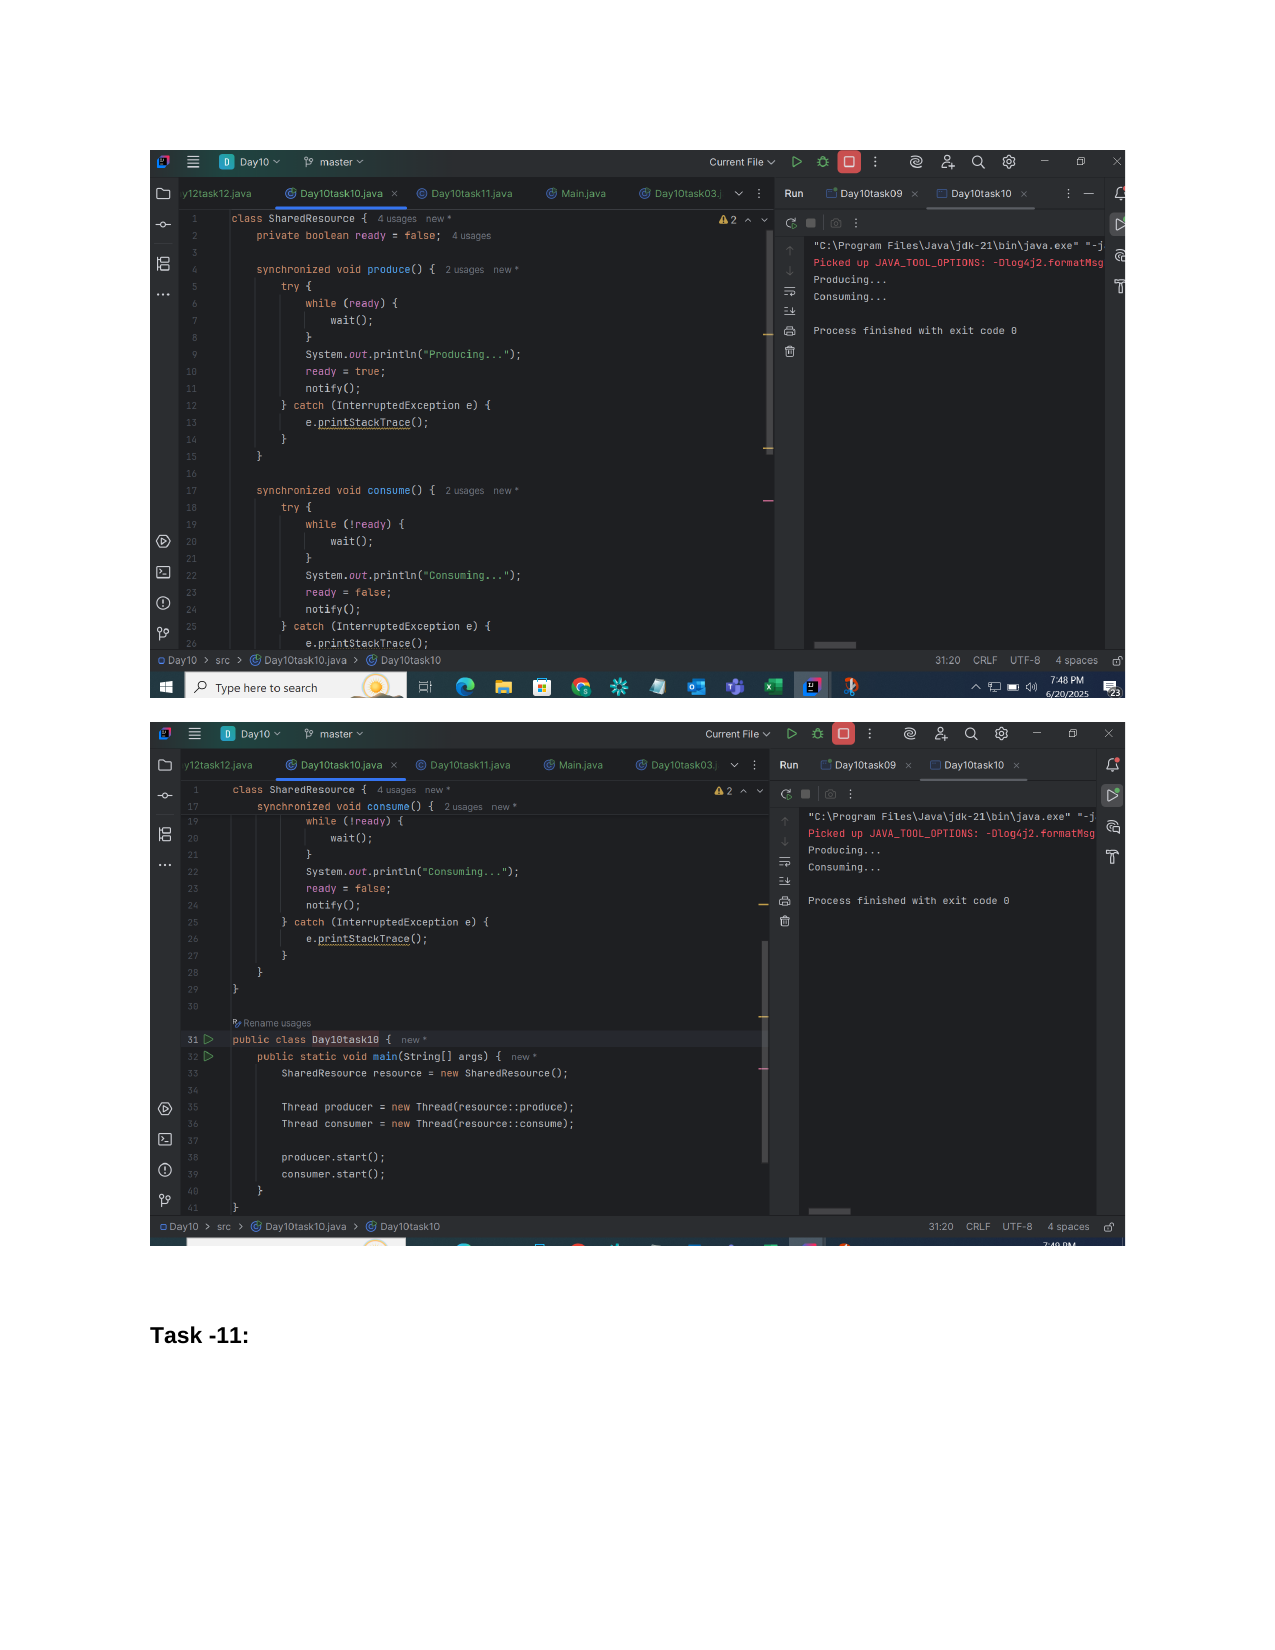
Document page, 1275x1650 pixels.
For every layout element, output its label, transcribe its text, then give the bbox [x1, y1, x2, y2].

text Task -11: [150, 1322, 1125, 1348]
picture [150, 722, 1125, 1246]
picture [150, 150, 1125, 698]
